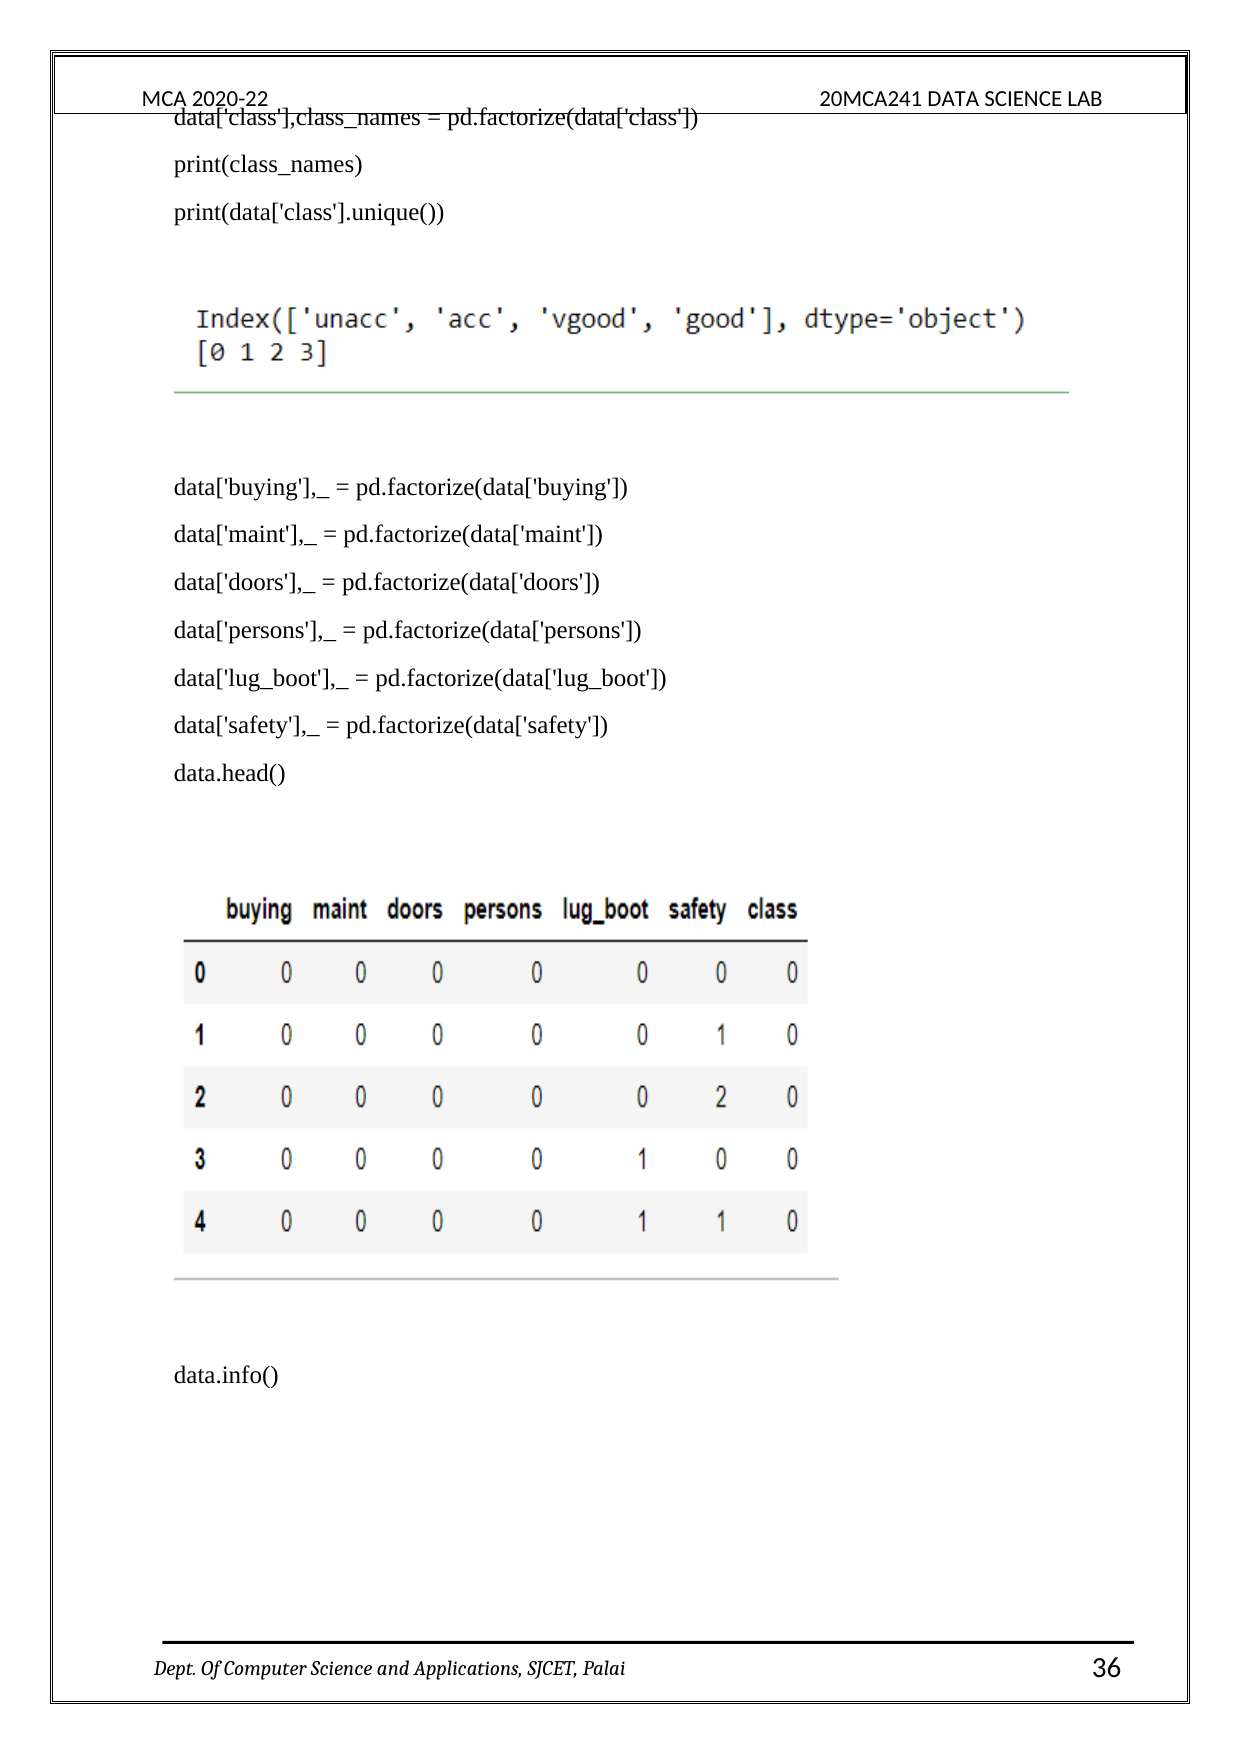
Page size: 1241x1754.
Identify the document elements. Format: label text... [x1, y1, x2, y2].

text print(data['class'].unique()) [174, 197, 1165, 226]
text data['lug_boot'],_ = pd.factorize(data['lug_boot']) [174, 663, 1165, 691]
text data.head() [174, 758, 1165, 787]
text data['class'],class_names = pd.factorize(data['class']) [174, 102, 1165, 131]
text data['buying'],_ = pd.factorize(data['buying']) [174, 472, 1165, 501]
text data['safety'],_ = pd.factorize(data['safety']) [174, 710, 1165, 739]
text data.info() [174, 1361, 1165, 1389]
text data['persons'],_ = pd.factorize(data['persons']) [174, 615, 1165, 644]
text print(class_names) [174, 149, 1165, 178]
picture [173, 853, 839, 1294]
text data['maint'],_ = pd.factorize(data['maint']) [174, 519, 1165, 548]
picture [173, 292, 1069, 406]
text data['doors'],_ = pd.factorize(data['doors']) [174, 567, 1165, 596]
